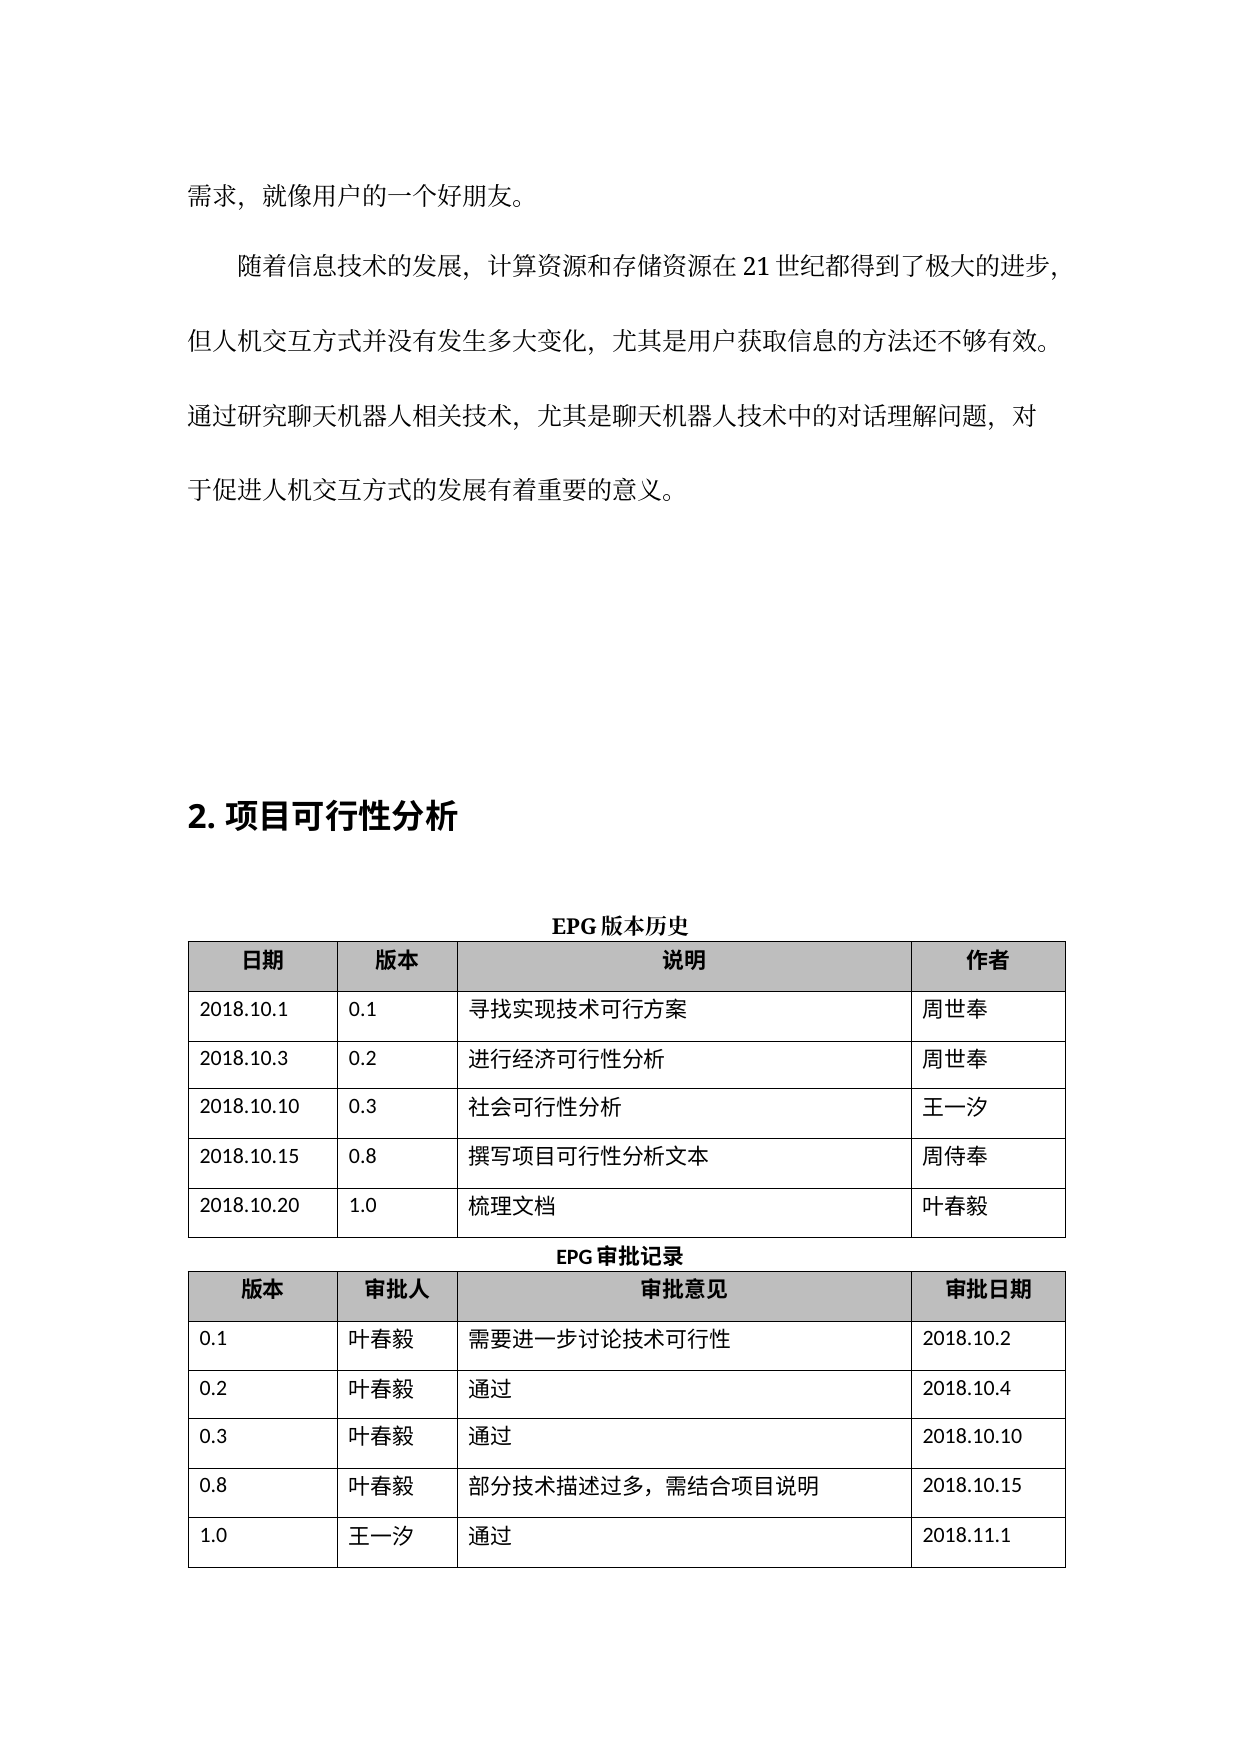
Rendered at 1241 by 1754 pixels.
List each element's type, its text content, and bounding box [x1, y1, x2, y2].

table_header 说明 [458, 942, 911, 991]
table_cell 1.0 [338, 1189, 457, 1237]
table_header 审批人 [338, 1272, 457, 1321]
table_cell 通过 [458, 1419, 911, 1468]
table_cell 2018.10.3 [189, 1042, 337, 1088]
table_cell 0.3 [338, 1089, 457, 1138]
table_cell 叶春毅 [912, 1189, 1065, 1237]
table_cell 周世奉 [912, 1042, 1065, 1088]
table_cell 2018.10.20 [189, 1189, 337, 1237]
table_cell 通过 [458, 1371, 911, 1418]
table_cell 2018.10.4 [912, 1371, 1065, 1418]
table_cell 部分技术描述过多，需结合项目说明 [458, 1469, 911, 1517]
table_header 作者 [912, 942, 1065, 991]
table_header 审批日期 [912, 1272, 1065, 1321]
table_cell 进行经济可行性分析 [458, 1042, 911, 1088]
text EPG版本历史 [187, 909, 1053, 941]
table_header 审批意见 [458, 1272, 911, 1321]
table_header 日期 [189, 942, 337, 991]
table_header 版本 [189, 1272, 337, 1321]
table_cell 梳理文档 [458, 1189, 911, 1237]
table_cell 寻找实现技术可行方案 [458, 992, 911, 1041]
table_cell 2018.10.15 [912, 1469, 1065, 1517]
table_cell 0.3 [189, 1419, 337, 1468]
table_cell 社会可行性分析 [458, 1089, 911, 1138]
text 随着信息技术的发展，计算资源和存储资源在21世纪都得到了极大的进步，但人机交互方式并没有发生多大变化，尤其是用户获取信息的方法还不够有效。通过研究聊天机器人相关技术，尤其是聊天机器人技术中的对话理解问题，对于促进人机交互方式的发展有着重要的意义。 [187, 232, 1053, 521]
table_cell 撰写项目可行性分析文本 [458, 1139, 911, 1188]
table_cell 王一汐 [912, 1089, 1065, 1138]
table_cell 通过 [458, 1518, 911, 1567]
subtitle 2. 项目可行性分析 [187, 781, 1053, 846]
table_cell 叶春毅 [338, 1371, 457, 1418]
table_cell 2018.10.2 [912, 1322, 1065, 1370]
table_cell 叶春毅 [338, 1419, 457, 1468]
table_cell 0.1 [189, 1322, 337, 1370]
table_cell 叶春毅 [338, 1322, 457, 1370]
table_cell 2018.10.15 [189, 1139, 337, 1188]
table_cell 0.8 [189, 1469, 337, 1517]
table_cell 王一汐 [338, 1518, 457, 1567]
table_cell 周侍奉 [912, 1139, 1065, 1188]
table_cell 2018.10.1 [189, 992, 337, 1041]
table_cell 2018.10.10 [189, 1089, 337, 1138]
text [187, 162, 1053, 227]
table_cell 0.8 [338, 1139, 457, 1188]
table_cell 0.2 [189, 1371, 337, 1418]
table_cell 2018.11.1 [912, 1518, 1065, 1567]
table_cell 0.2 [338, 1042, 457, 1088]
text EPG审批记录 [187, 1238, 1053, 1271]
table_cell 0.1 [338, 992, 457, 1041]
table_cell 叶春毅 [338, 1469, 457, 1517]
table_cell 2018.10.10 [912, 1419, 1065, 1468]
table_cell 周世奉 [912, 992, 1065, 1041]
table_header 版本 [338, 942, 457, 991]
table_cell 1.0 [189, 1518, 337, 1567]
table_cell 需要进一步讨论技术可行性 [458, 1322, 911, 1370]
